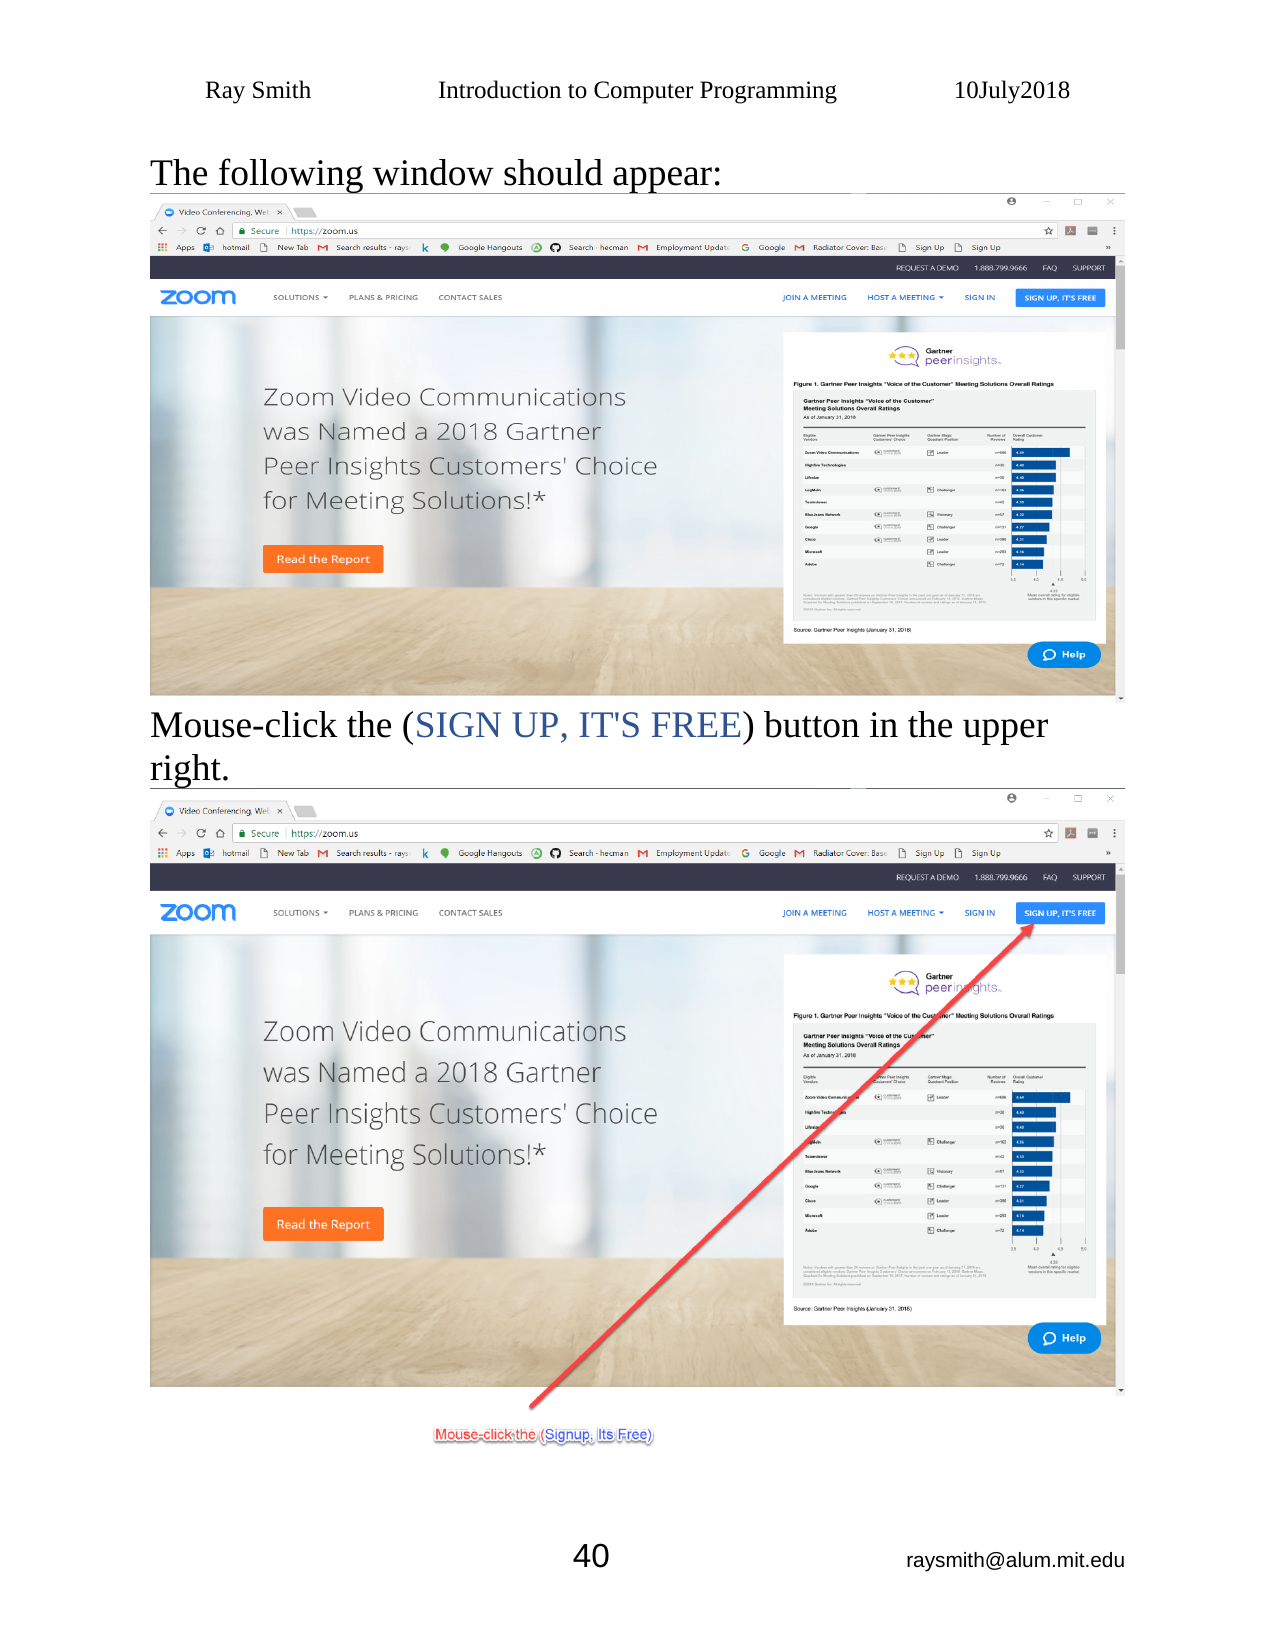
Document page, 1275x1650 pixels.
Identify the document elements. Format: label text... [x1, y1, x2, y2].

picture [150, 788, 1125, 1466]
picture [150, 193, 1125, 703]
text The following window should appear: [150, 150, 1125, 193]
text Mouse-click the (SIGN UP, IT'S FREE) button in the upper right. [150, 703, 1125, 788]
